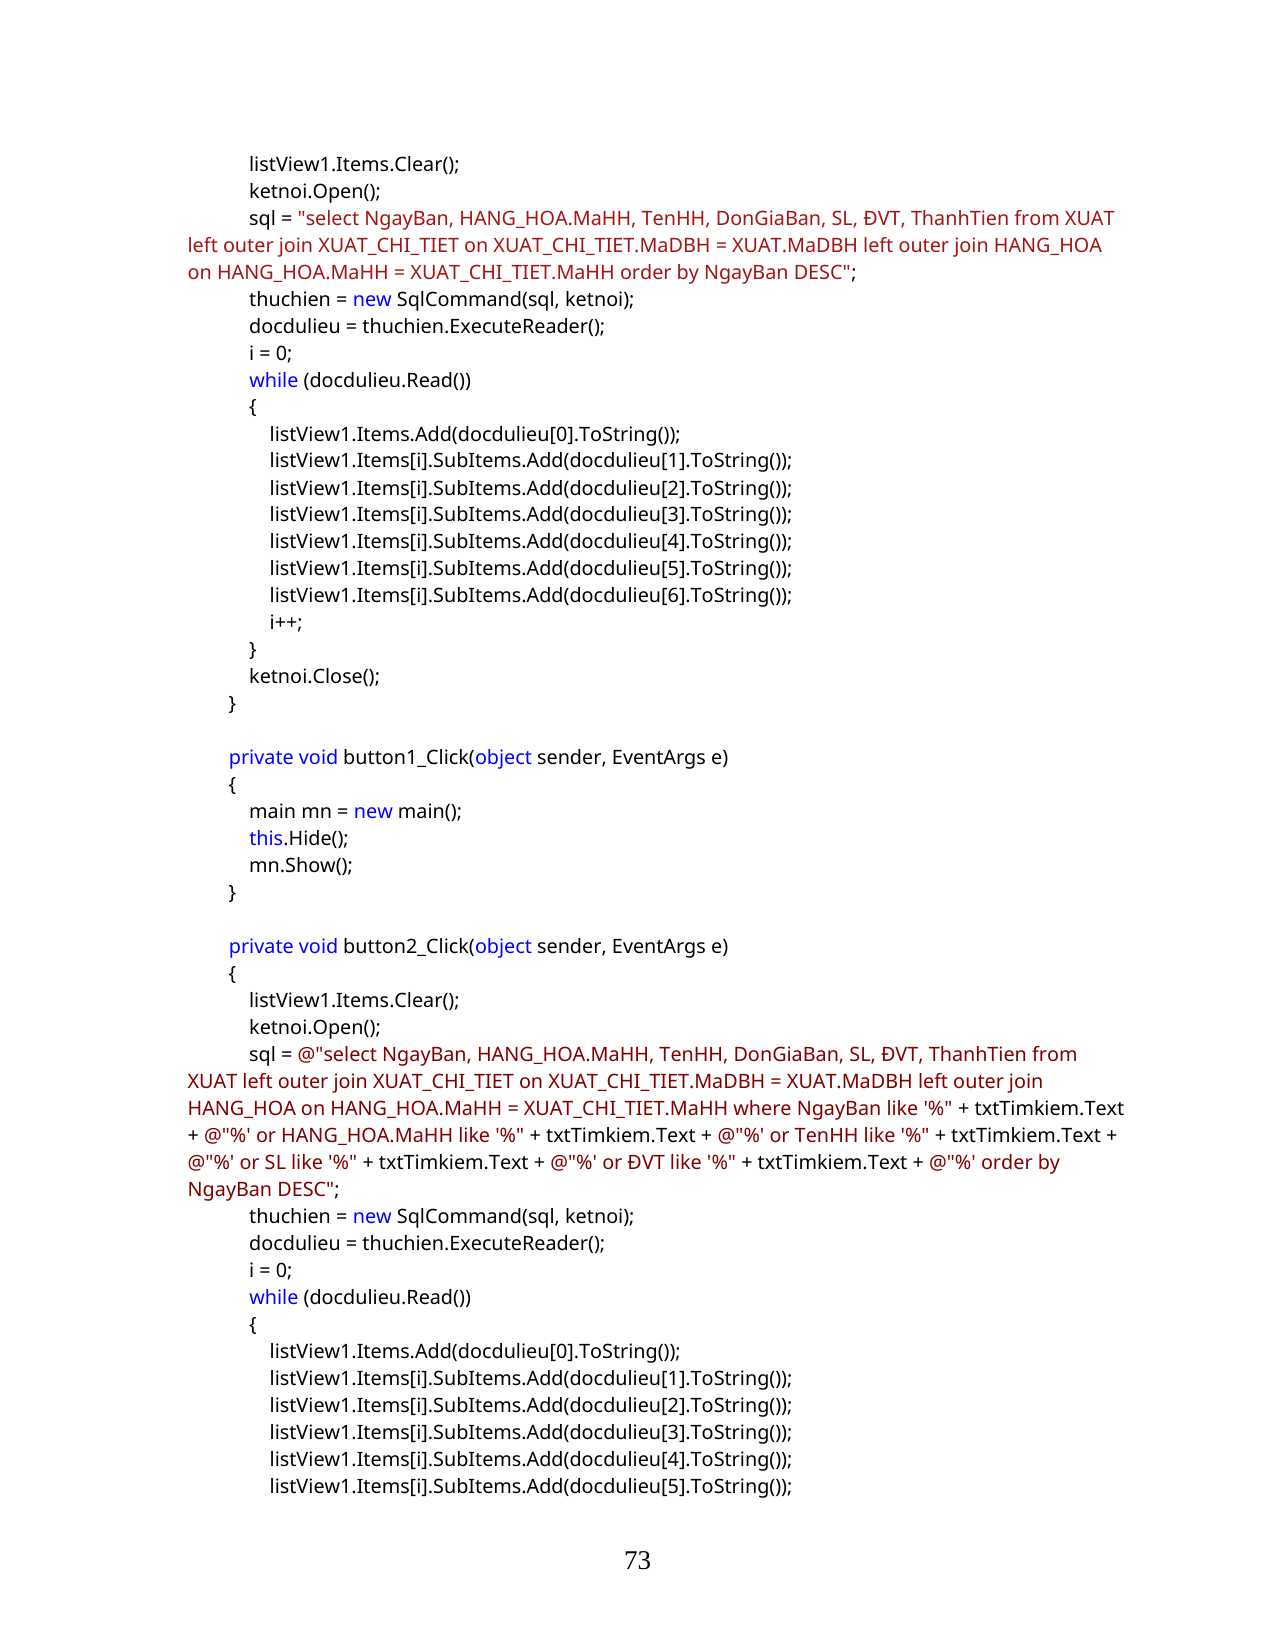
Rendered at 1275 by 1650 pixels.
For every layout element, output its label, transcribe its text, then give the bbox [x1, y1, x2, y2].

text while (docdulieu.Read()) [187, 1283, 1125, 1310]
text listView1.Items[i].SubItems.Add(docdulieu[2].ToString()); [187, 474, 1125, 501]
text i++; [187, 609, 1125, 636]
text listView1.Items[i].SubItems.Add(docdulieu[6].ToString()); [187, 582, 1125, 609]
text listView1.Items[i].SubItems.Add(docdulieu[4].ToString()); [187, 528, 1125, 555]
text { [187, 393, 1125, 420]
text listView1.Items[i].SubItems.Add(docdulieu[3].ToString()); [187, 501, 1125, 528]
text listView1.Items[i].SubItems.Add(docdulieu[5].ToString()); [187, 1472, 1125, 1499]
text mn.Show(); [187, 851, 1125, 878]
text private void button2_Click(object sender, EventArgs e) [187, 932, 1125, 959]
text thuchien = new SqlCommand(sql, ketnoi); [187, 285, 1125, 312]
text { [187, 1310, 1125, 1337]
text ketnoi.Open(); [187, 1013, 1125, 1040]
text } [187, 636, 1125, 663]
text listView1.Items[i].SubItems.Add(docdulieu[1].ToString()); [187, 1364, 1125, 1391]
text i = 0; [187, 1256, 1125, 1283]
text this.Hide(); [187, 824, 1125, 851]
text sql = @"select NgayBan, HANG_HOA.MaHH, TenHH, DonGiaBan, SL, ĐVT, ThanhTien from XUAT left outer join XUAT_CHI_TIET on XUAT_CHI_TIET.MaDBH = XUAT.MaDBH left outer join HANG_HOA on HANG_HOA.MaHH = XUAT_CHI_TIET.MaHH where NgayBan like '%" + txtTimkiem.Text + @"%' or HANG_HOA.MaHH like '%" + txtTimkiem.Text + @"%' or TenHH like '%" + txtTimkiem.Text + @"%' or SL like '%" + txtTimkiem.Text + @"%' or ĐVT like '%" + txtTimkiem.Text + @"%' order by NgayBan DESC"; [187, 1040, 1125, 1202]
text ketnoi.Close(); [187, 663, 1125, 689]
text listView1.Items.Clear(); [187, 986, 1125, 1013]
text listView1.Items[i].SubItems.Add(docdulieu[2].ToString()); [187, 1391, 1125, 1418]
text listView1.Items.Add(docdulieu[0].ToString()); [187, 420, 1125, 447]
text listView1.Items[i].SubItems.Add(docdulieu[5].ToString()); [187, 555, 1125, 582]
text main mn = new main(); [187, 797, 1125, 824]
text sql = "select NgayBan, HANG_HOA.MaHH, TenHH, DonGiaBan, SL, ĐVT, ThanhTien from XUAT left outer join XUAT_CHI_TIET on XUAT_CHI_TIET.MaDBH = XUAT.MaDBH left outer join HANG_HOA on HANG_HOA.MaHH = XUAT_CHI_TIET.MaHH order by NgayBan DESC"; [187, 204, 1125, 285]
text listView1.Items.Clear(); [187, 150, 1125, 177]
text docdulieu = thuchien.ExecuteReader(); [187, 1229, 1125, 1256]
text { [187, 959, 1125, 986]
text private void button1_Click(object sender, EventArgs e) [187, 743, 1125, 771]
text listView1.Items.Add(docdulieu[0].ToString()); [187, 1337, 1125, 1364]
text } [187, 878, 1125, 905]
text listView1.Items[i].SubItems.Add(docdulieu[1].ToString()); [187, 447, 1125, 474]
text docdulieu = thuchien.ExecuteReader(); [187, 312, 1125, 339]
text ketnoi.Open(); [187, 177, 1125, 204]
text i = 0; [187, 339, 1125, 366]
text listView1.Items[i].SubItems.Add(docdulieu[3].ToString()); [187, 1418, 1125, 1445]
text { [187, 771, 1125, 797]
text listView1.Items[i].SubItems.Add(docdulieu[4].ToString()); [187, 1445, 1125, 1472]
text thuchien = new SqlCommand(sql, ketnoi); [187, 1202, 1125, 1229]
text } [187, 689, 1125, 717]
text while (docdulieu.Read()) [187, 366, 1125, 393]
